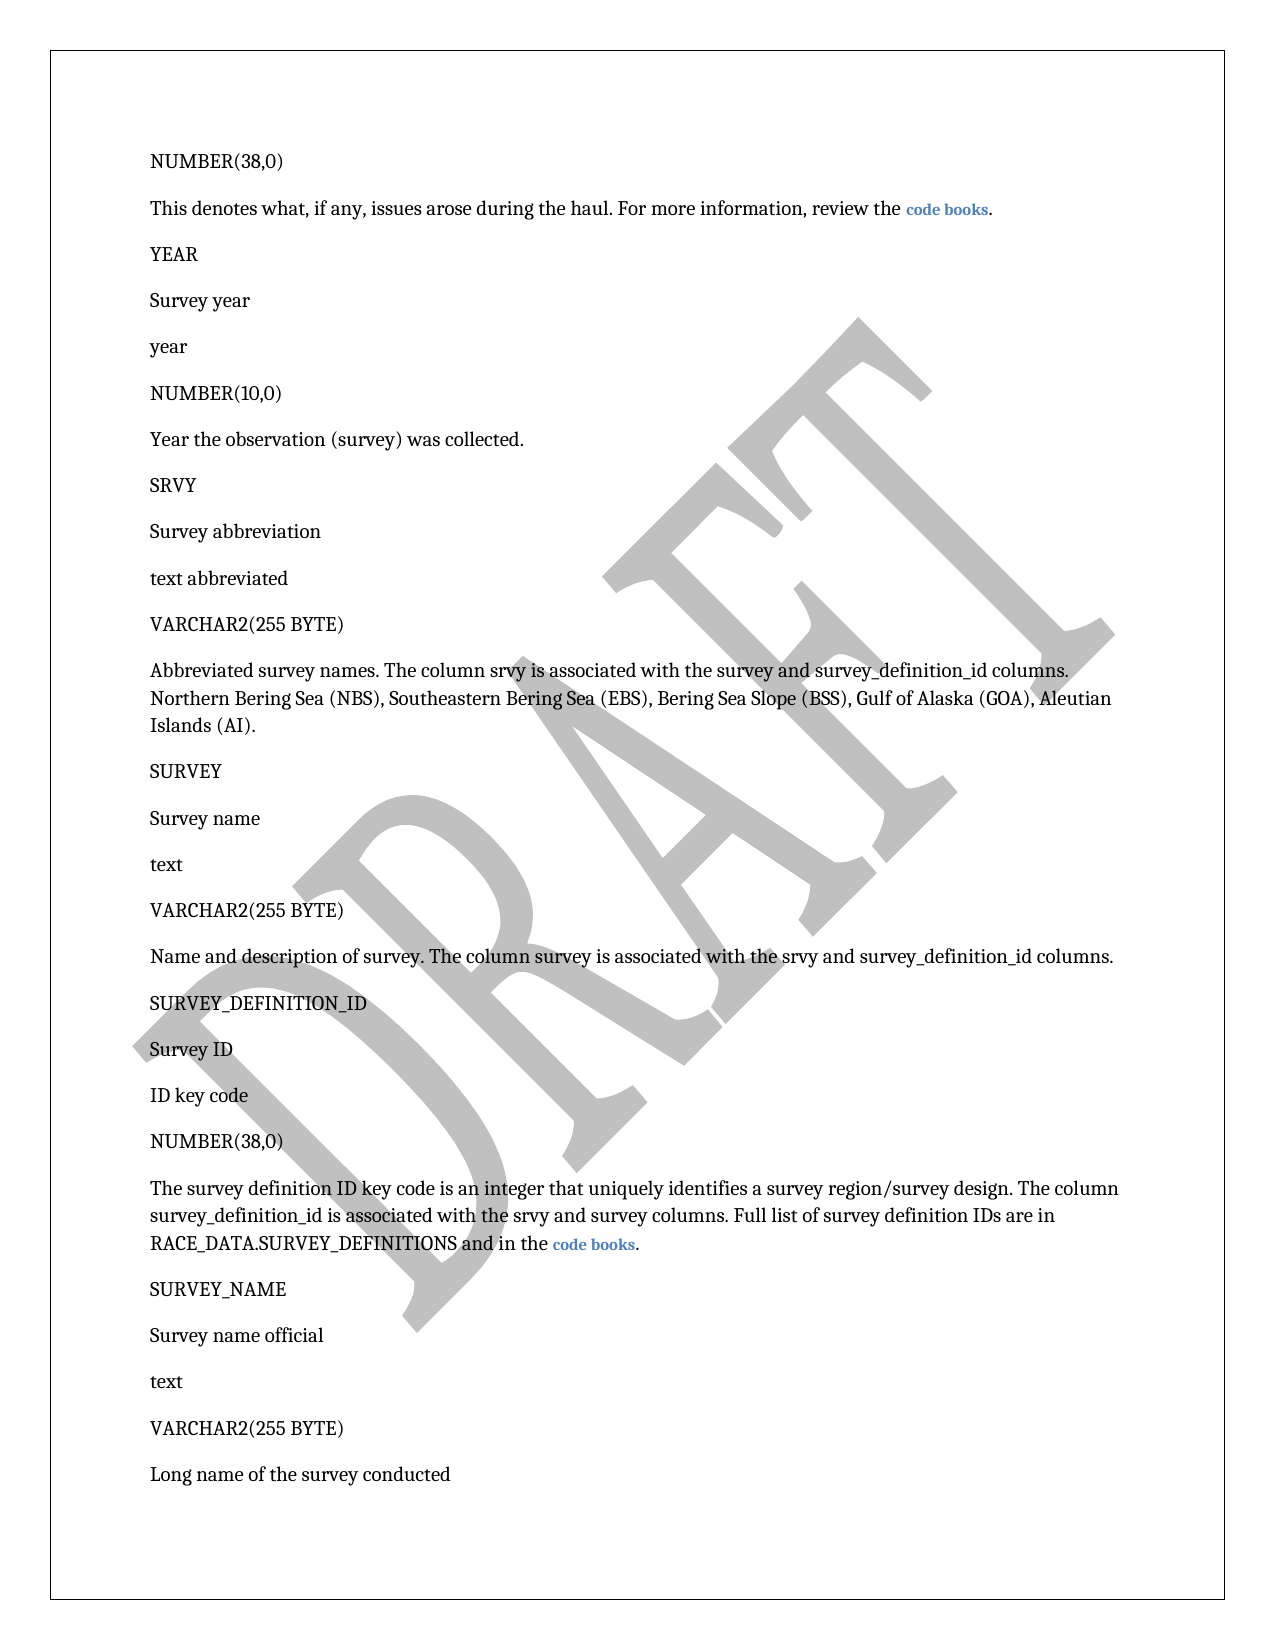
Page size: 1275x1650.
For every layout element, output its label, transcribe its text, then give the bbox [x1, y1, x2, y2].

text VARCHAR2(255 BYTE) [150, 1416, 1125, 1440]
text text [150, 1370, 1125, 1394]
text VARCHAR2(255 BYTE) [150, 612, 1125, 636]
text NUMBER(38,0) [150, 1130, 1125, 1154]
text Survey ID [150, 1037, 1125, 1061]
text ID key code [150, 1084, 1125, 1108]
text text abbreviated [150, 566, 1125, 590]
text SURVEY_DEFINITION_ID [150, 991, 1125, 1015]
text This denotes what, if any, issues arose during the haul. For more information, review the code books. [150, 196, 1125, 220]
text The survey definition ID key code is an integer that uniquely identifies a survey region/survey design. The column survey_definition_id is associated with the srvy and survey columns. Full list of survey definition IDs are in RACE_DATA.SURVEY_DEFINITIONS and in the code books. [150, 1176, 1125, 1255]
text NUMBER(38,0) [150, 150, 1125, 174]
text Long name of the survey conducted [150, 1462, 1125, 1486]
text Survey year [150, 289, 1125, 313]
text Survey abbreviation [150, 520, 1125, 544]
text text [150, 852, 1125, 876]
text Name and description of survey. The column survey is associated with the srvy and survey_definition_id columns. [150, 945, 1125, 969]
text year [150, 335, 1125, 359]
text SURVEY [150, 760, 1125, 784]
text Year the observation (survey) was collected. [150, 427, 1125, 451]
text YEAR [150, 242, 1125, 266]
text SURVEY_NAME [150, 1277, 1125, 1301]
text Abbreviated survey names. The column srvy is associated with the survey and survey_definition_id columns. Northern Bering Sea (NBS), Southeastern Bering Sea (EBS), Bering Sea Slope (BSS), Gulf of Alaska (GOA), Aleutian Islands (AI). [150, 659, 1125, 738]
text NUMBER(10,0) [150, 381, 1125, 405]
text VARCHAR2(255 BYTE) [150, 899, 1125, 923]
text Survey name [150, 806, 1125, 830]
text Survey name official [150, 1324, 1125, 1348]
text SRVY [150, 474, 1125, 498]
